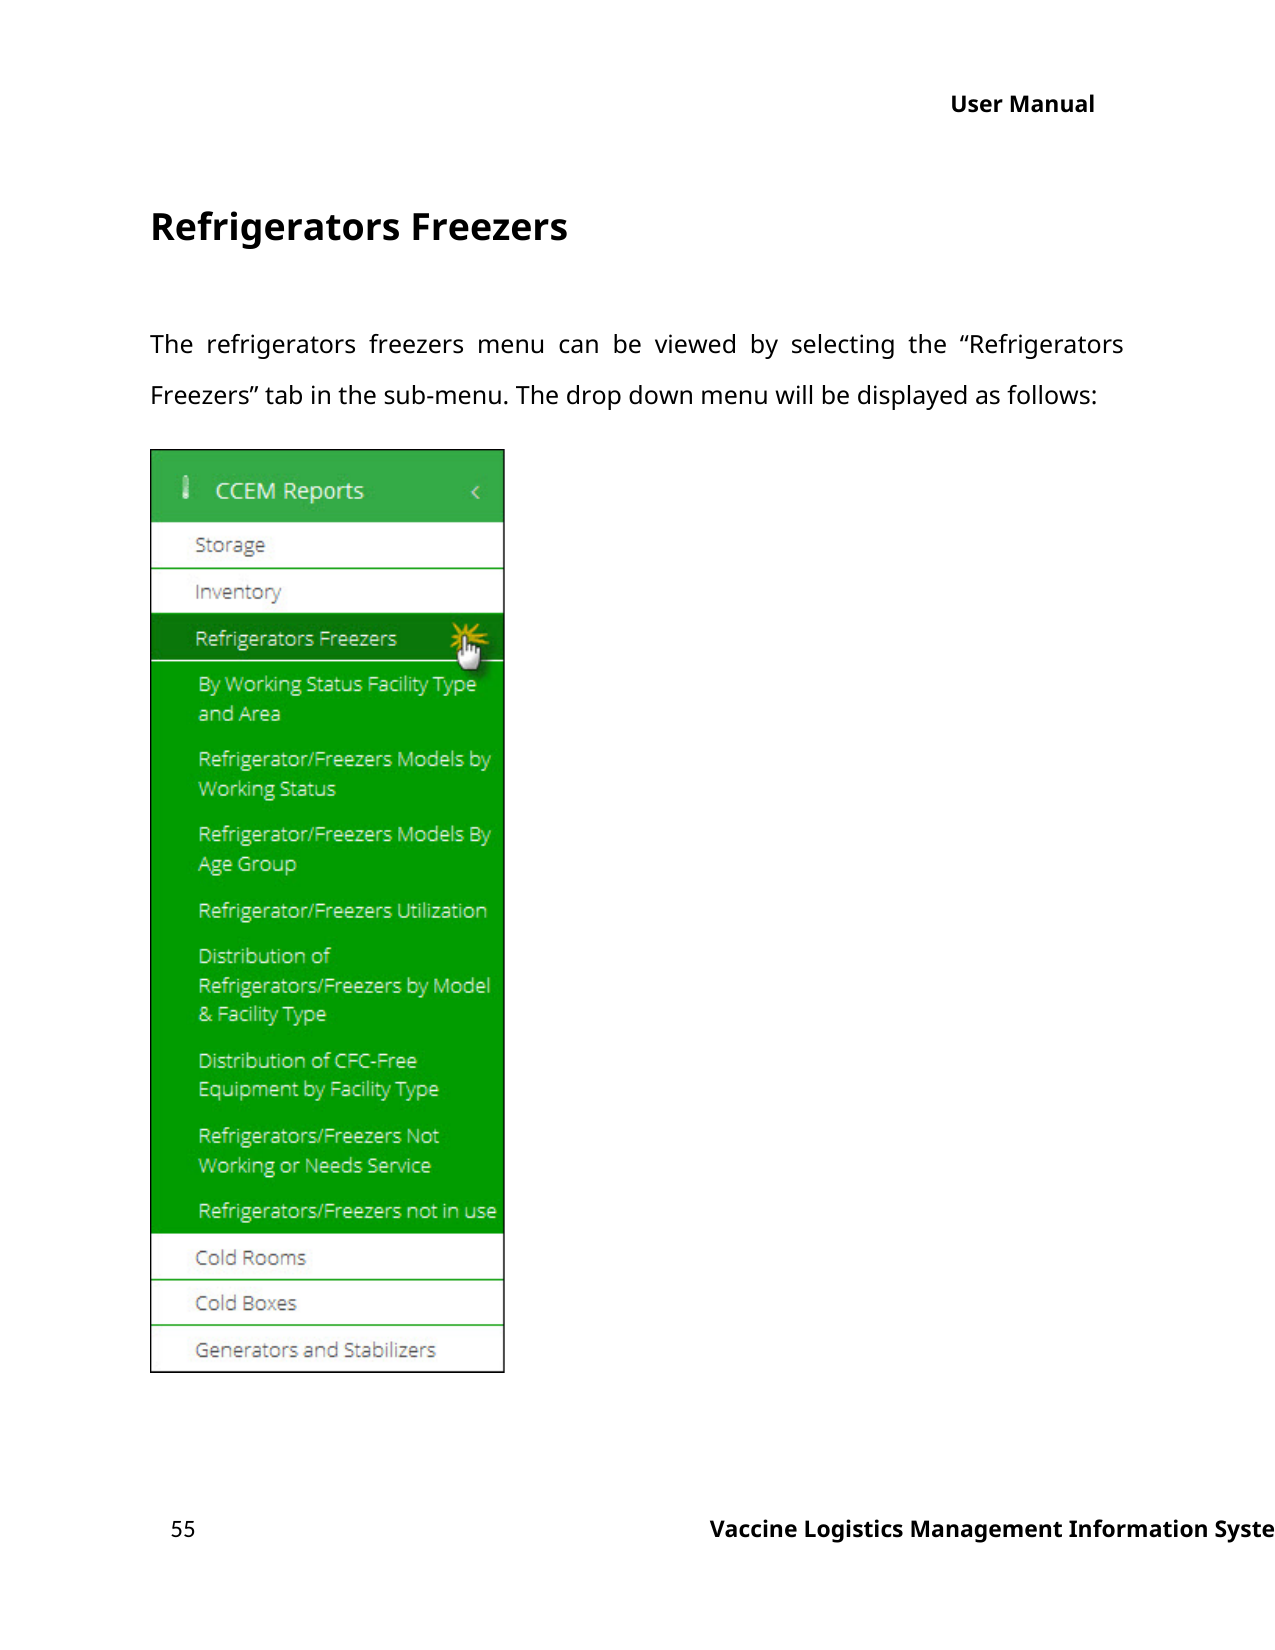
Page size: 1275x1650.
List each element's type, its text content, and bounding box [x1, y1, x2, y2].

subtitle Refrigerators Freezers [150, 200, 1125, 251]
text The refrigerators freezers menu can be viewed by selecting the “Refrigerators Freezers” tab in the sub-menu. The drop down menu will be displayed as follows: [150, 327, 1125, 412]
picture [150, 449, 505, 1373]
